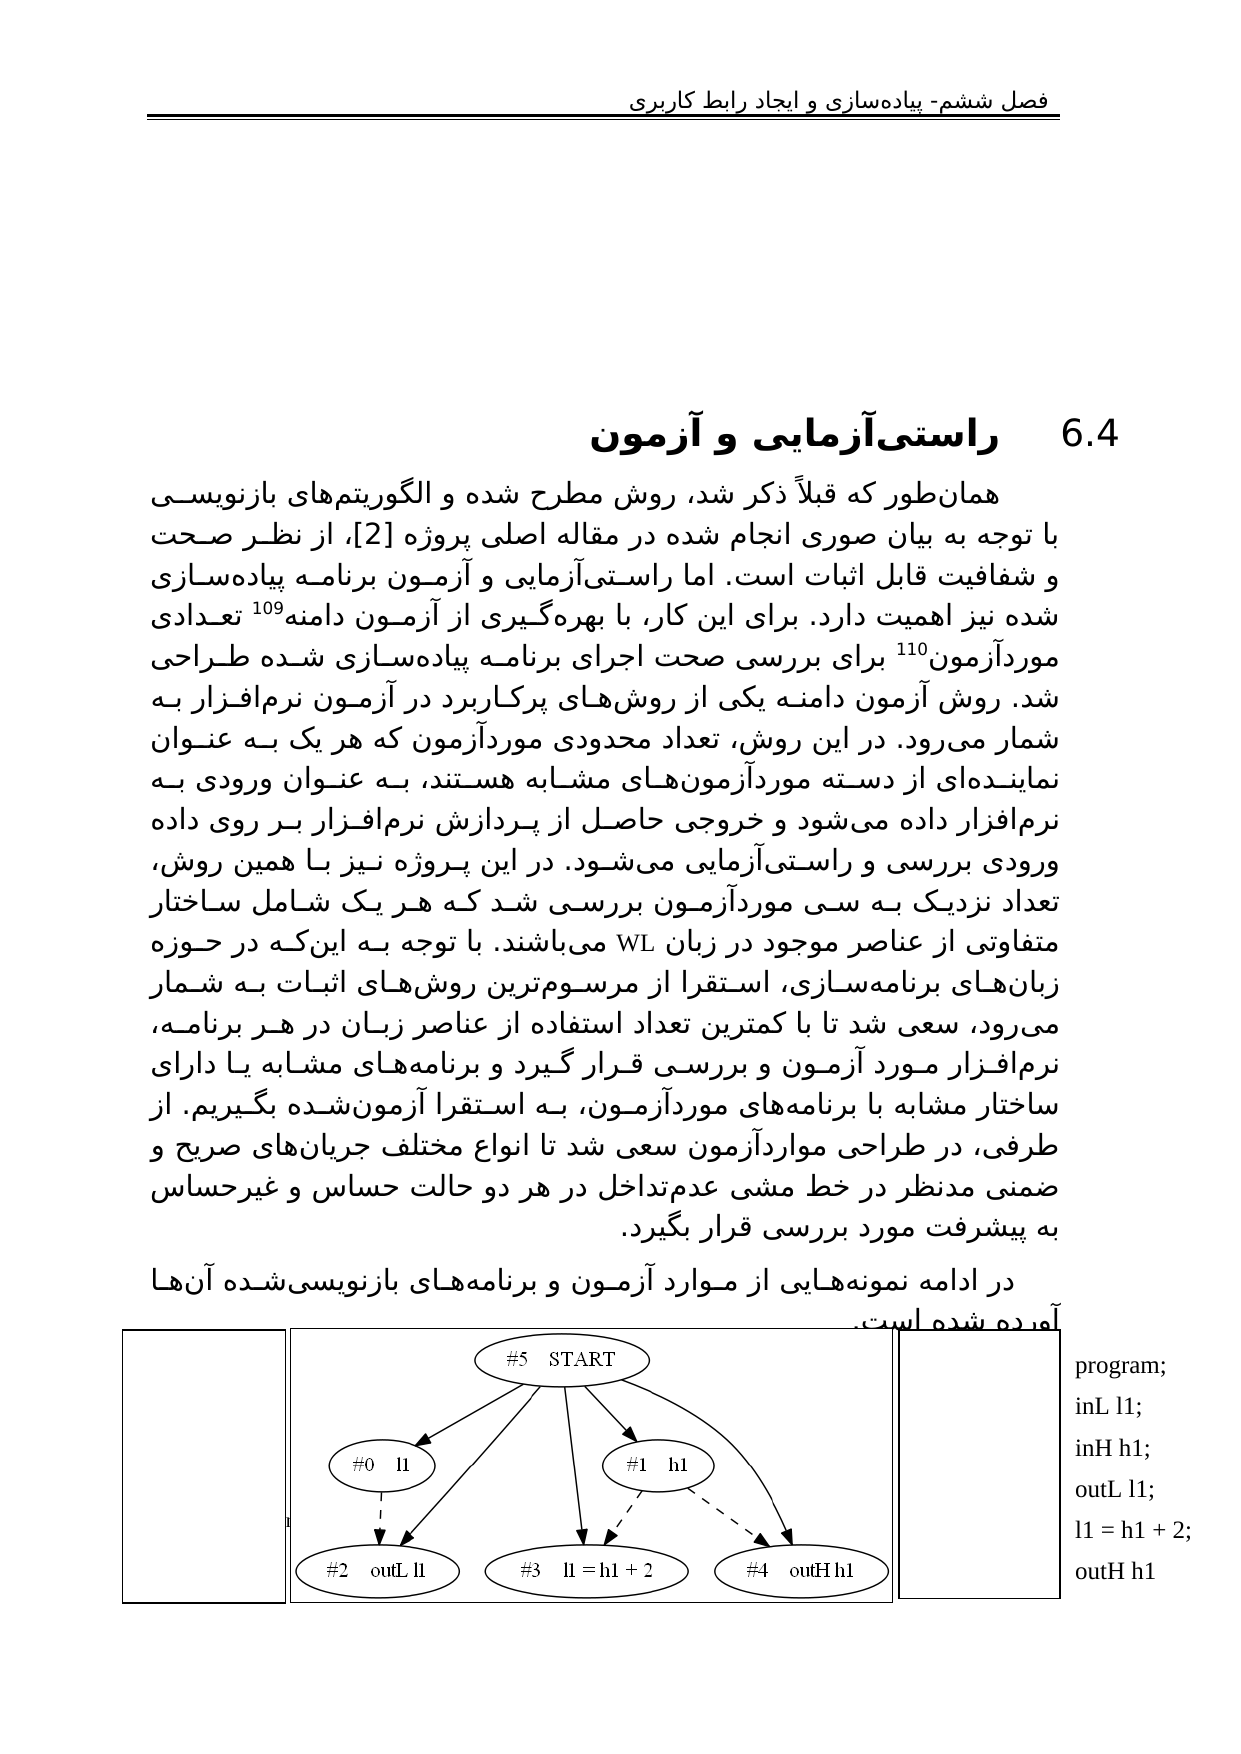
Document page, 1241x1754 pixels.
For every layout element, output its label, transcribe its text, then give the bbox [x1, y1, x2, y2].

subtitle راستی‌آزمایی و آزمون [150, 412, 1060, 455]
text همان‌طور که قبلاً ذکر شد، روش مطرح شده و الگوریتم‌های بازنویسی با توجه به بیان صوری انجام شده در مقاله اصلی پروژه [2]، از نظر صحت و شفافیت قابل اثبات است. اما راستی‌آزمایی و آزمون برنامه پیاده‌سازی شده نیز اهمیت دارد. برای این کار، با بهره‌گیری از آزمون دامنه تعدادی موردآزمون برای بررسی صحت اجرای برنامه پیاده‌سازی شده طراحی شد. روش آزمون دامنه یکی از روش‌های پرکاربرد در آزمون نرم‌افزار به شمار می‌رود. در این روش، تعداد محدودی موردآزمون که هر یک به عنوان نماینده‌ای از دسته موردآزمون‌های مشابه هستند، به عنوان ورودی به نرم‌افزار داده می‌شود و خروجی حاصل از پردازش نرم‌افزار بر روی داده ورودی بررسی و راستی‌آزمایی می‌شود. در این پروژه نیز با همین روش، تعداد نزدیک به سی موردآزمون بررسی شد که هر یک شامل ساختار متفاوتی از عناصر موجود در زبان WL می‌باشند. با توجه به این‌که در حوزه زبان‌های برنامه‌سازی، استقرا از مرسوم‌ترین روش‌های اثبات به شمار می‌رود، سعی شد تا با کمترین تعداد استفاده از عناصر زبان در هر برنامه، نرم‌افزار مورد آزمون و بررسی قرار گیرد و برنامه‌های مشابه یا دارای ساختار مشابه با برنامه‌های موردآزمون، به استقرا آزمون‌شده بگیریم. از طرفی، در طراحی مواردآزمون سعی شد تا انواع مختلف جریان‌های صریح و ضمنی مدنظر در خط مشی عدم‌تداخل در هر دو حالت حساس و غیرحساس به پیشرفت مورد بررسی قرار بگیرد. [150, 477, 1060, 1244]
text در ادامه نمونه‌هایی از موارد آزمون و برنامه‌های بازنویسی‌شده آن‌ها آورده شده است. [150, 1263, 1060, 1338]
picture [291, 1329, 892, 1602]
